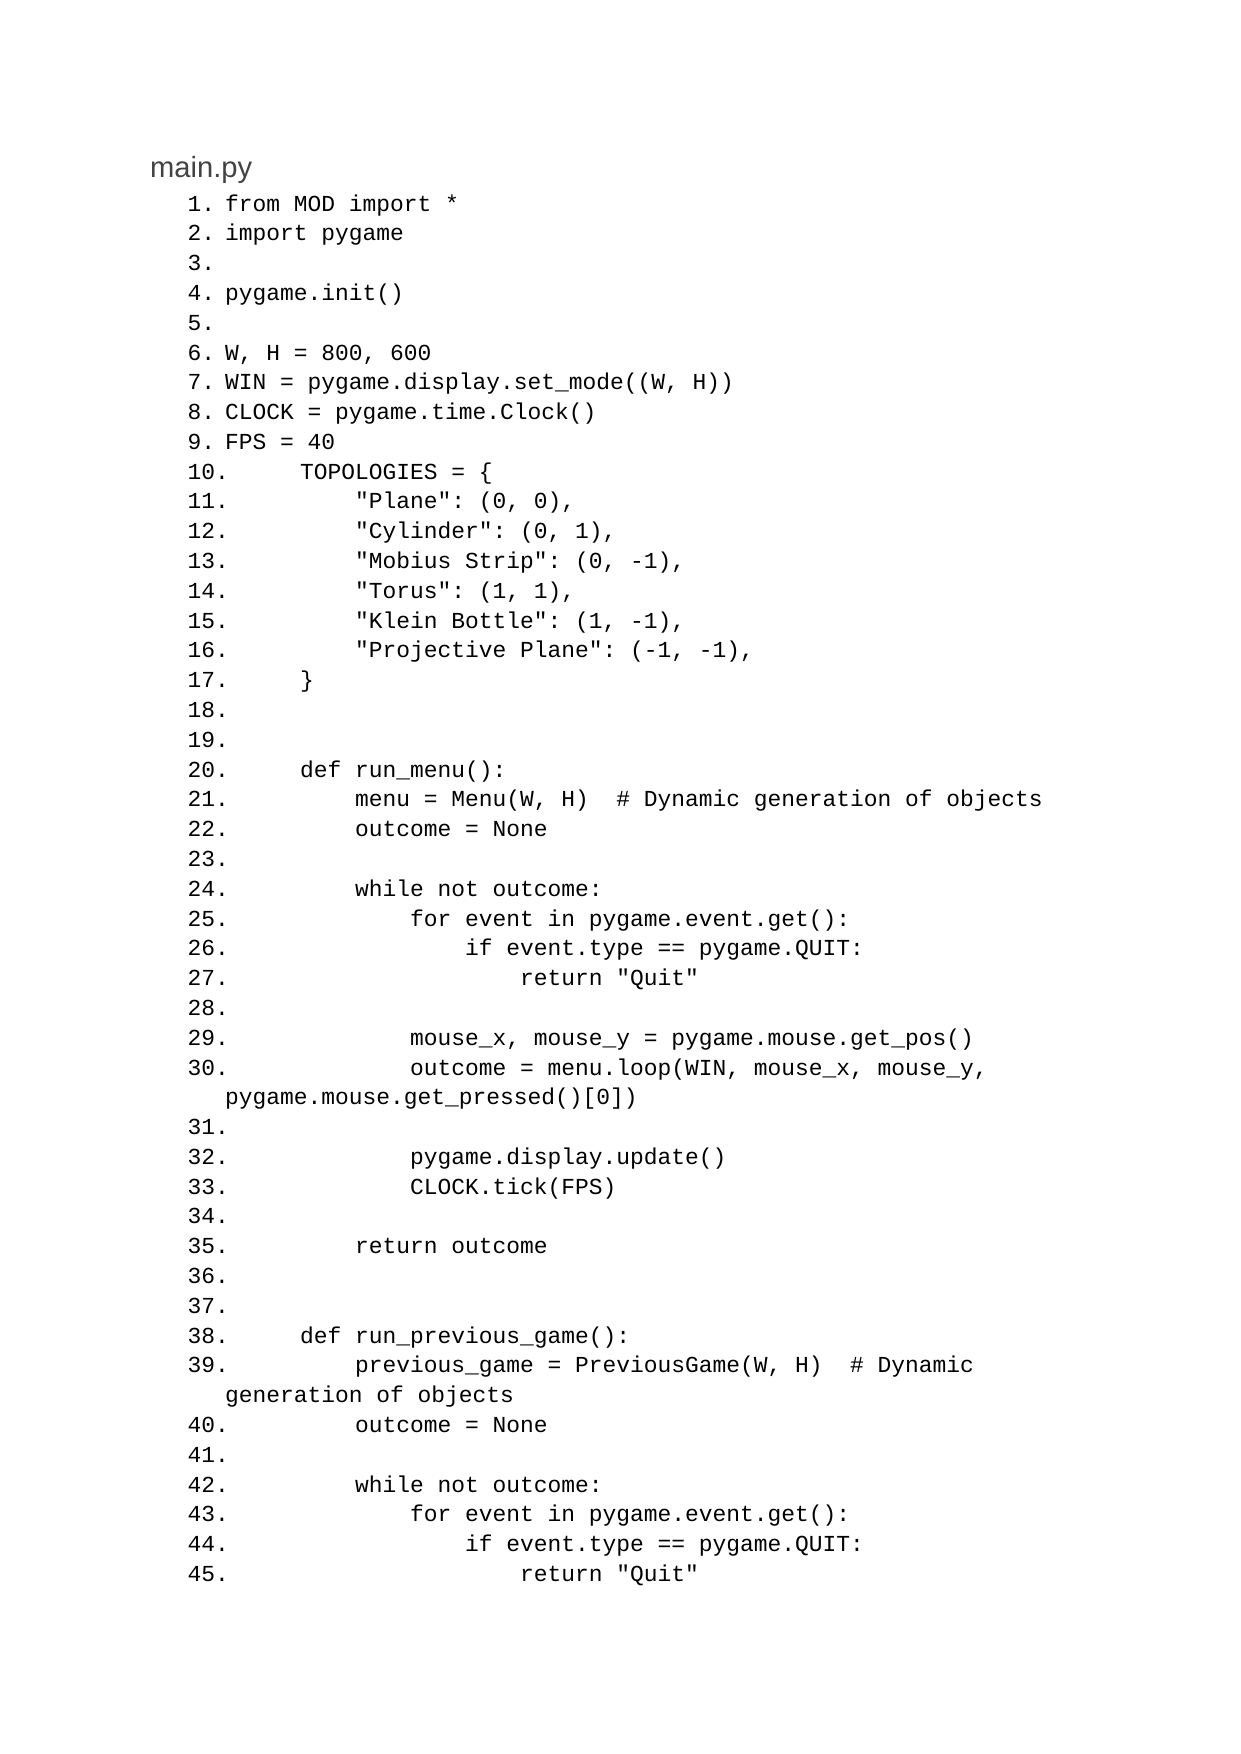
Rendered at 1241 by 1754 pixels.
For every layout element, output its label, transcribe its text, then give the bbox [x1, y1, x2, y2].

list CLOCK.tick(FPS) [187, 1175, 1090, 1201]
list mouse_x, mouse_y = pygame.mouse.get_pos() [187, 1026, 1090, 1052]
list return outcome [187, 1234, 1090, 1261]
list "Cylinder": (0, 1), [187, 519, 1090, 546]
list def run_previous_game(): [187, 1324, 1090, 1350]
list outcome = None [187, 817, 1090, 843]
list FPS = 40 [187, 430, 1090, 456]
list from MOD import * [187, 192, 1090, 218]
list def run_menu(): [187, 758, 1090, 784]
list "Klein Bottle": (1, -1), [187, 609, 1090, 635]
list if event.type == pygame.QUIT: [187, 1532, 1090, 1558]
list previous_game = PreviousGame(W, H) # Dynamic generation of objects [187, 1354, 1090, 1409]
list } [187, 668, 1090, 694]
list menu = Menu(W, H) # Dynamic generation of objects [187, 788, 1090, 814]
list "Plane": (0, 0), [187, 490, 1090, 516]
subtitle main.py [150, 150, 1090, 183]
list TOPOLOGIES = { [187, 460, 1090, 486]
list outcome = menu.loop(WIN, mouse_x, mouse_y, pygame.mouse.get_pressed()[0]) [187, 1056, 1090, 1112]
list pygame.display.update() [187, 1145, 1090, 1171]
list return "Quit" [187, 966, 1090, 992]
list CLOCK = pygame.time.Clock() [187, 400, 1090, 426]
list import pygame [187, 222, 1090, 248]
list for event in pygame.event.get(): [187, 1503, 1090, 1529]
list if event.type == pygame.QUIT: [187, 937, 1090, 963]
list "Projective Plane": (-1, -1), [187, 639, 1090, 665]
list while not outcome: [187, 1473, 1090, 1499]
list outcome = None [187, 1413, 1090, 1439]
list for event in pygame.event.get(): [187, 907, 1090, 933]
list return "Quit" [187, 1562, 1090, 1588]
list W, H = 800, 600 [187, 341, 1090, 367]
list while not outcome: [187, 877, 1090, 903]
list "Mobius Strip": (0, -1), [187, 549, 1090, 575]
list pygame.init() [187, 281, 1090, 307]
list WIN = pygame.display.set_mode((W, H)) [187, 371, 1090, 397]
list "Torus": (1, 1), [187, 579, 1090, 605]
